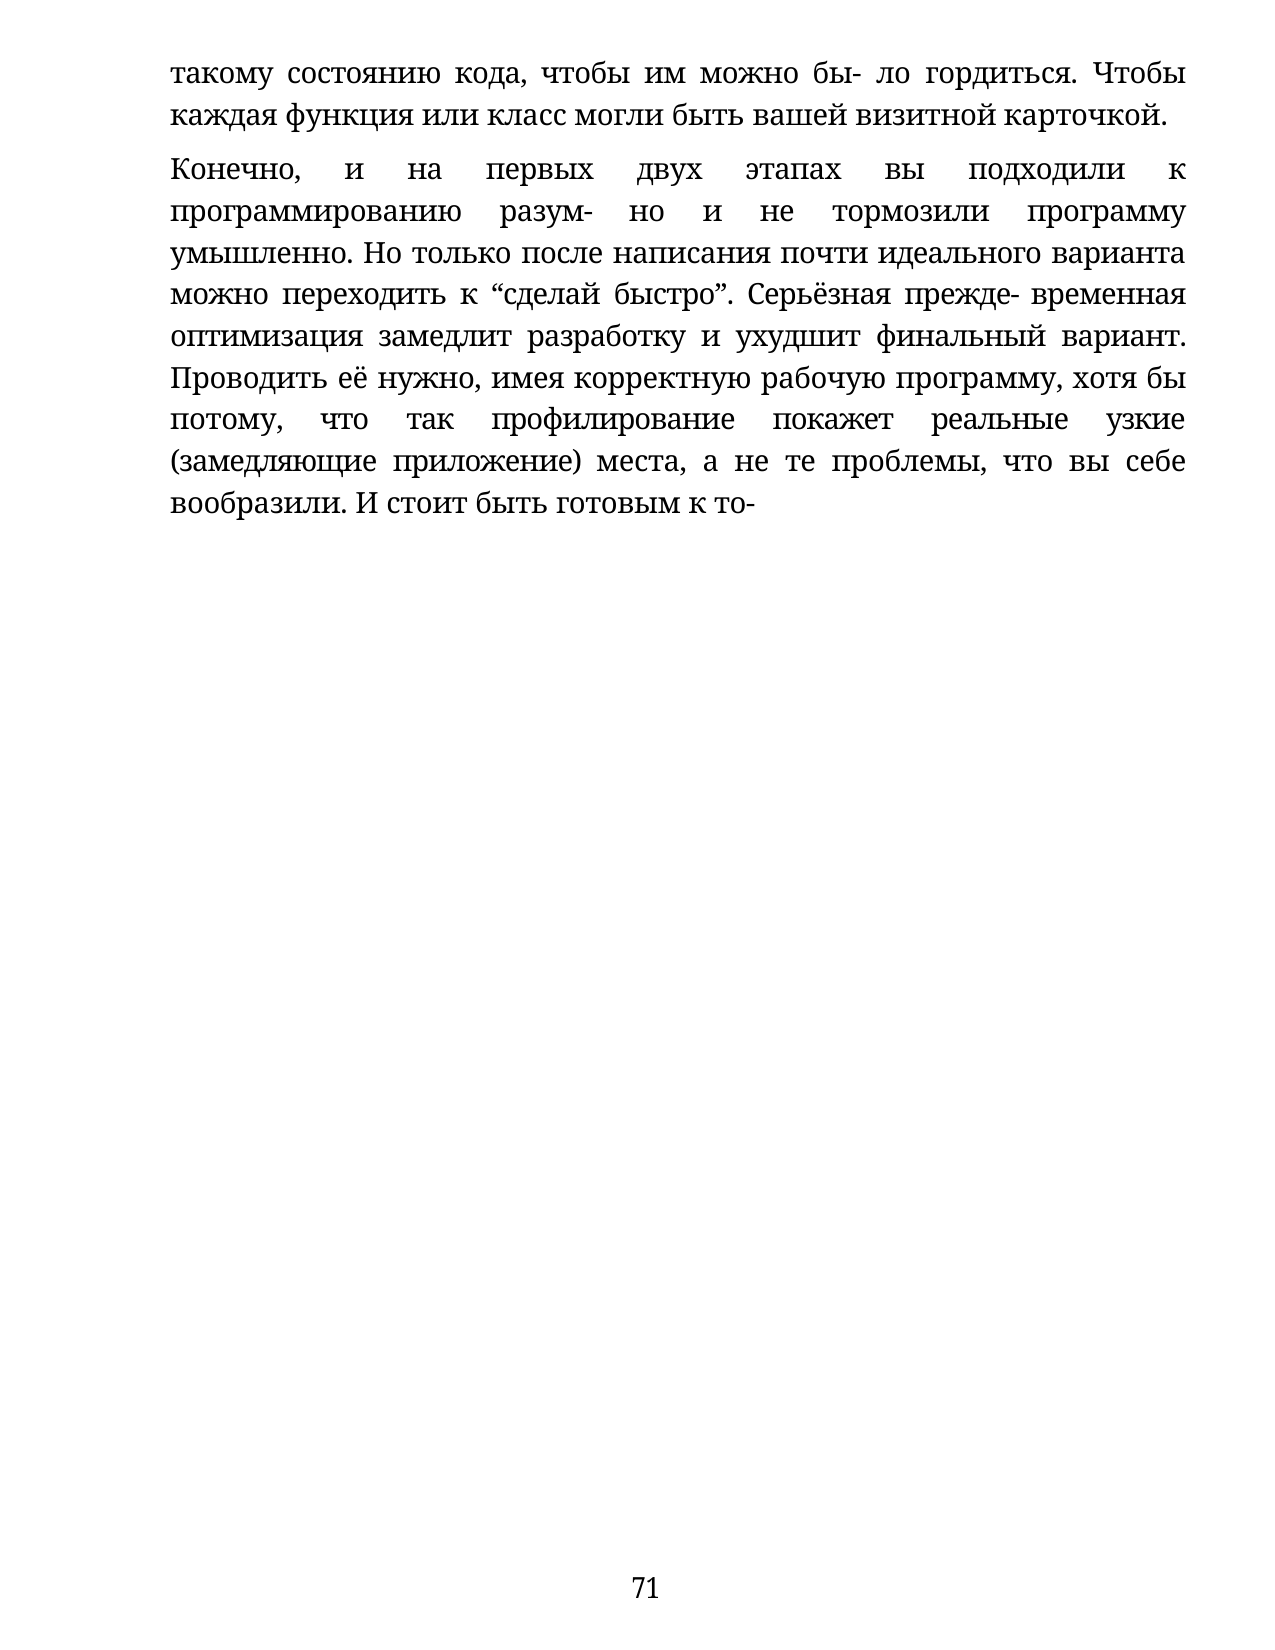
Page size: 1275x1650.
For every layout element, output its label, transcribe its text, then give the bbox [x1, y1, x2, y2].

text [170, 52, 1187, 133]
text Конечно, и на первых двух этапах вы подходили к программированию разум- но и не тормозили программу умышленно. Но только после написания почти идеального варианта можно переходить к “сделай быстро”. Серьёзная прежде- временная оптимизация замедлит разработку и ухудшит финальный вариант. Проводить её нужно, имея корректную рабочую программу, хотя бы потому, что так профилирование покажет реальные узкие (замедляющие приложение) места, а не те проблемы, что вы себе вообразили. И стоит быть готовым к то- [170, 149, 1187, 522]
